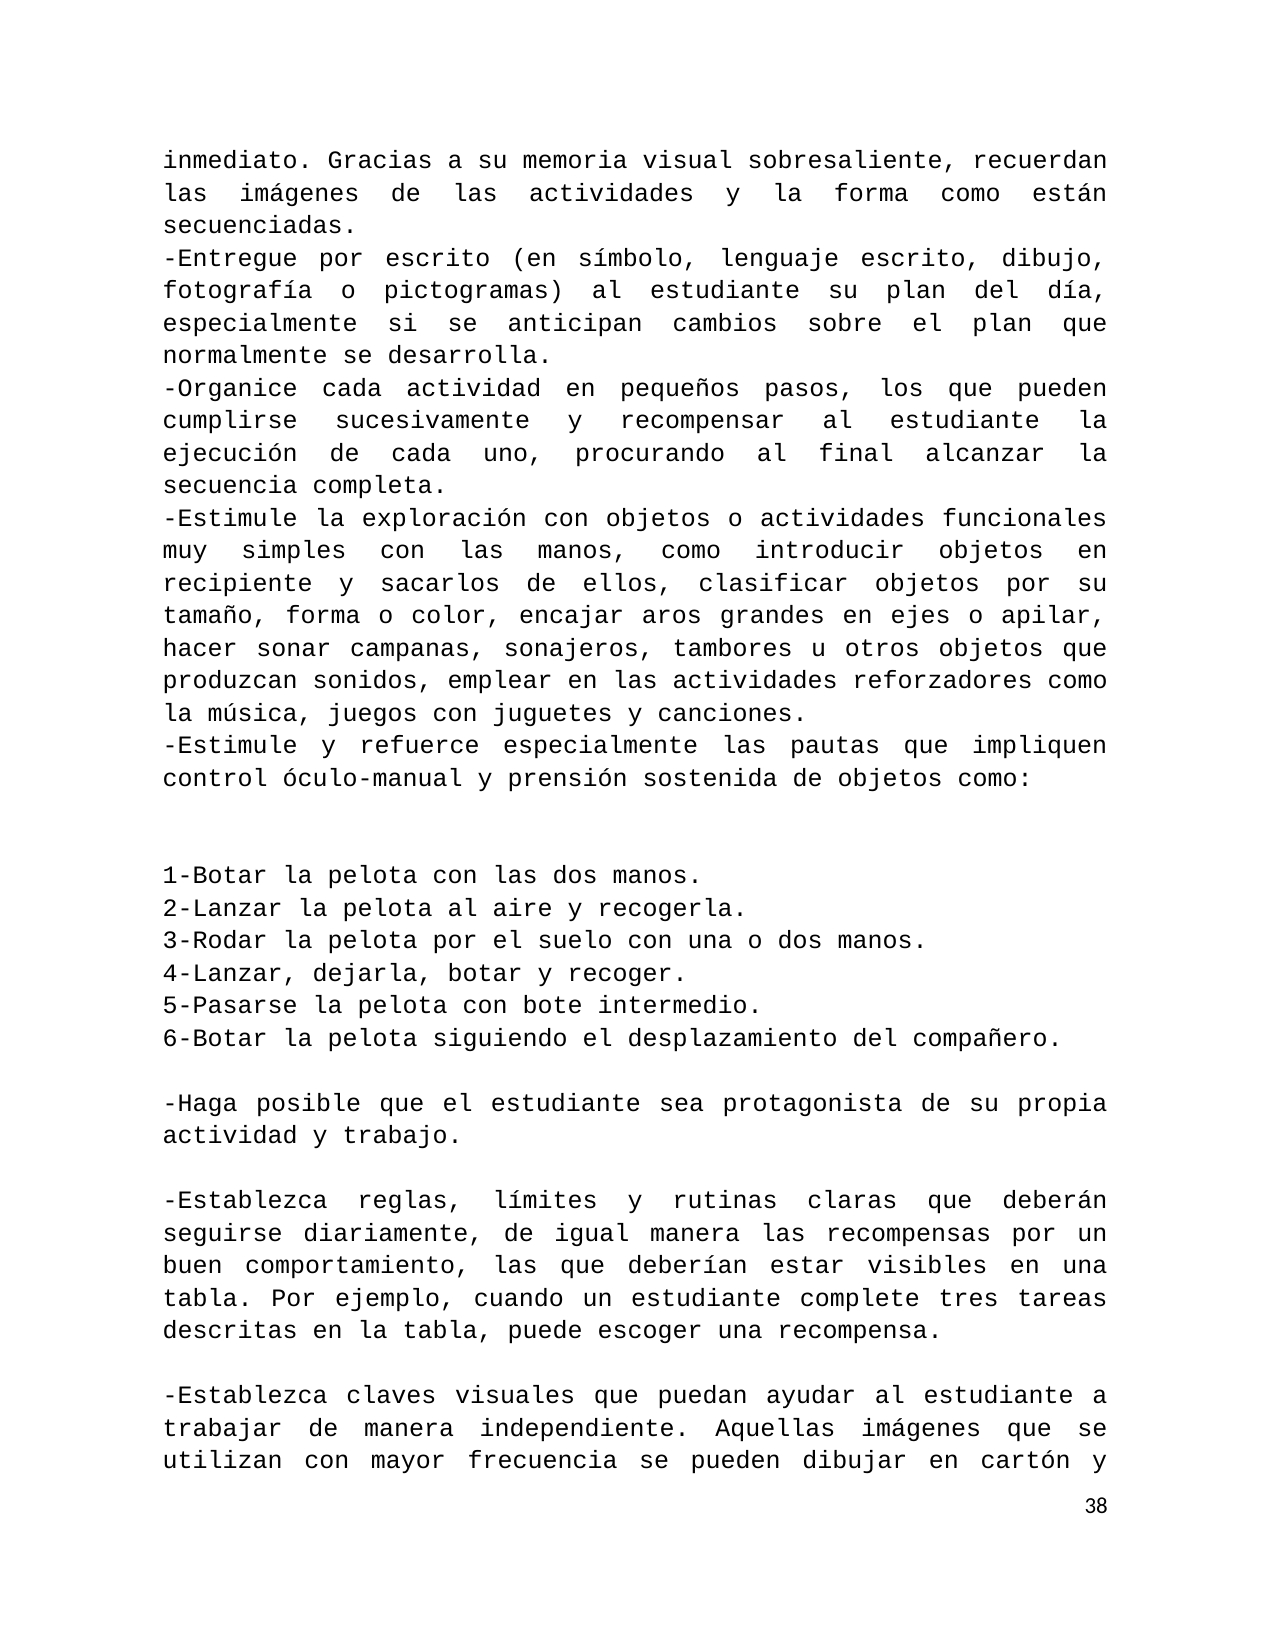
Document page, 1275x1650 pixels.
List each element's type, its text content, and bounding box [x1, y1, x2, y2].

text -Estimule y refuerce especialmente las pautas que impliquen control óculo-manual y prensión sostenida de objetos como: [162, 733, 1107, 793]
text 1-Botar la pelota con las dos manos. [162, 863, 1107, 891]
text 2-Lanzar la pelota al aire y recogerla. [162, 895, 1107, 923]
text -Organice cada actividad en pequeños pasos, los que pueden cumplirse sucesivamente y recompensar al estudiante la ejecución de cada uno, procurando al final alcanzar la secuencia completa. [162, 375, 1107, 501]
text 4-Lanzar, dejarla, botar y recoger. [162, 960, 1107, 988]
text 6-Botar la pelota siguiendo el desplazamiento del compañero. [162, 1025, 1107, 1053]
text -Haga posible que el estudiante sea protagonista de su propia actividad y trabajo. [162, 1090, 1107, 1151]
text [162, 148, 1107, 241]
text 3-Rodar la pelota por el suelo con una o dos manos. [162, 928, 1107, 956]
text 5-Pasarse la pelota con bote intermedio. [162, 993, 1107, 1021]
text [162, 1383, 1107, 1476]
text -Estimule la exploración con objetos o actividades funcionales muy simples con las manos, como introducir objetos en recipiente y sacarlos de ellos, clasificar objetos por su tamaño, forma o color, encajar aros grandes en ejes o apilar, hacer sonar campanas, sonajeros, tambores u otros objetos que produzcan sonidos, emplear en las actividades reforzadores como la música, juegos con juguetes y canciones. [162, 505, 1107, 728]
text -Entregue por escrito (en símbolo, lenguaje escrito, dibujo, fotografía o pictogramas) al estudiante su plan del día, especialmente si se anticipan cambios sobre el plan que normalmente se desarrolla. [162, 245, 1107, 371]
text -Establezca reglas, límites y rutinas claras que deberán seguirse diariamente, de igual manera las recompensas por un buen comportamiento, las que deberían estar visibles en una tabla. Por ejemplo, cuando un estudiante complete tres tareas descritas en la tabla, puede escoger una recompensa. [162, 1188, 1107, 1346]
